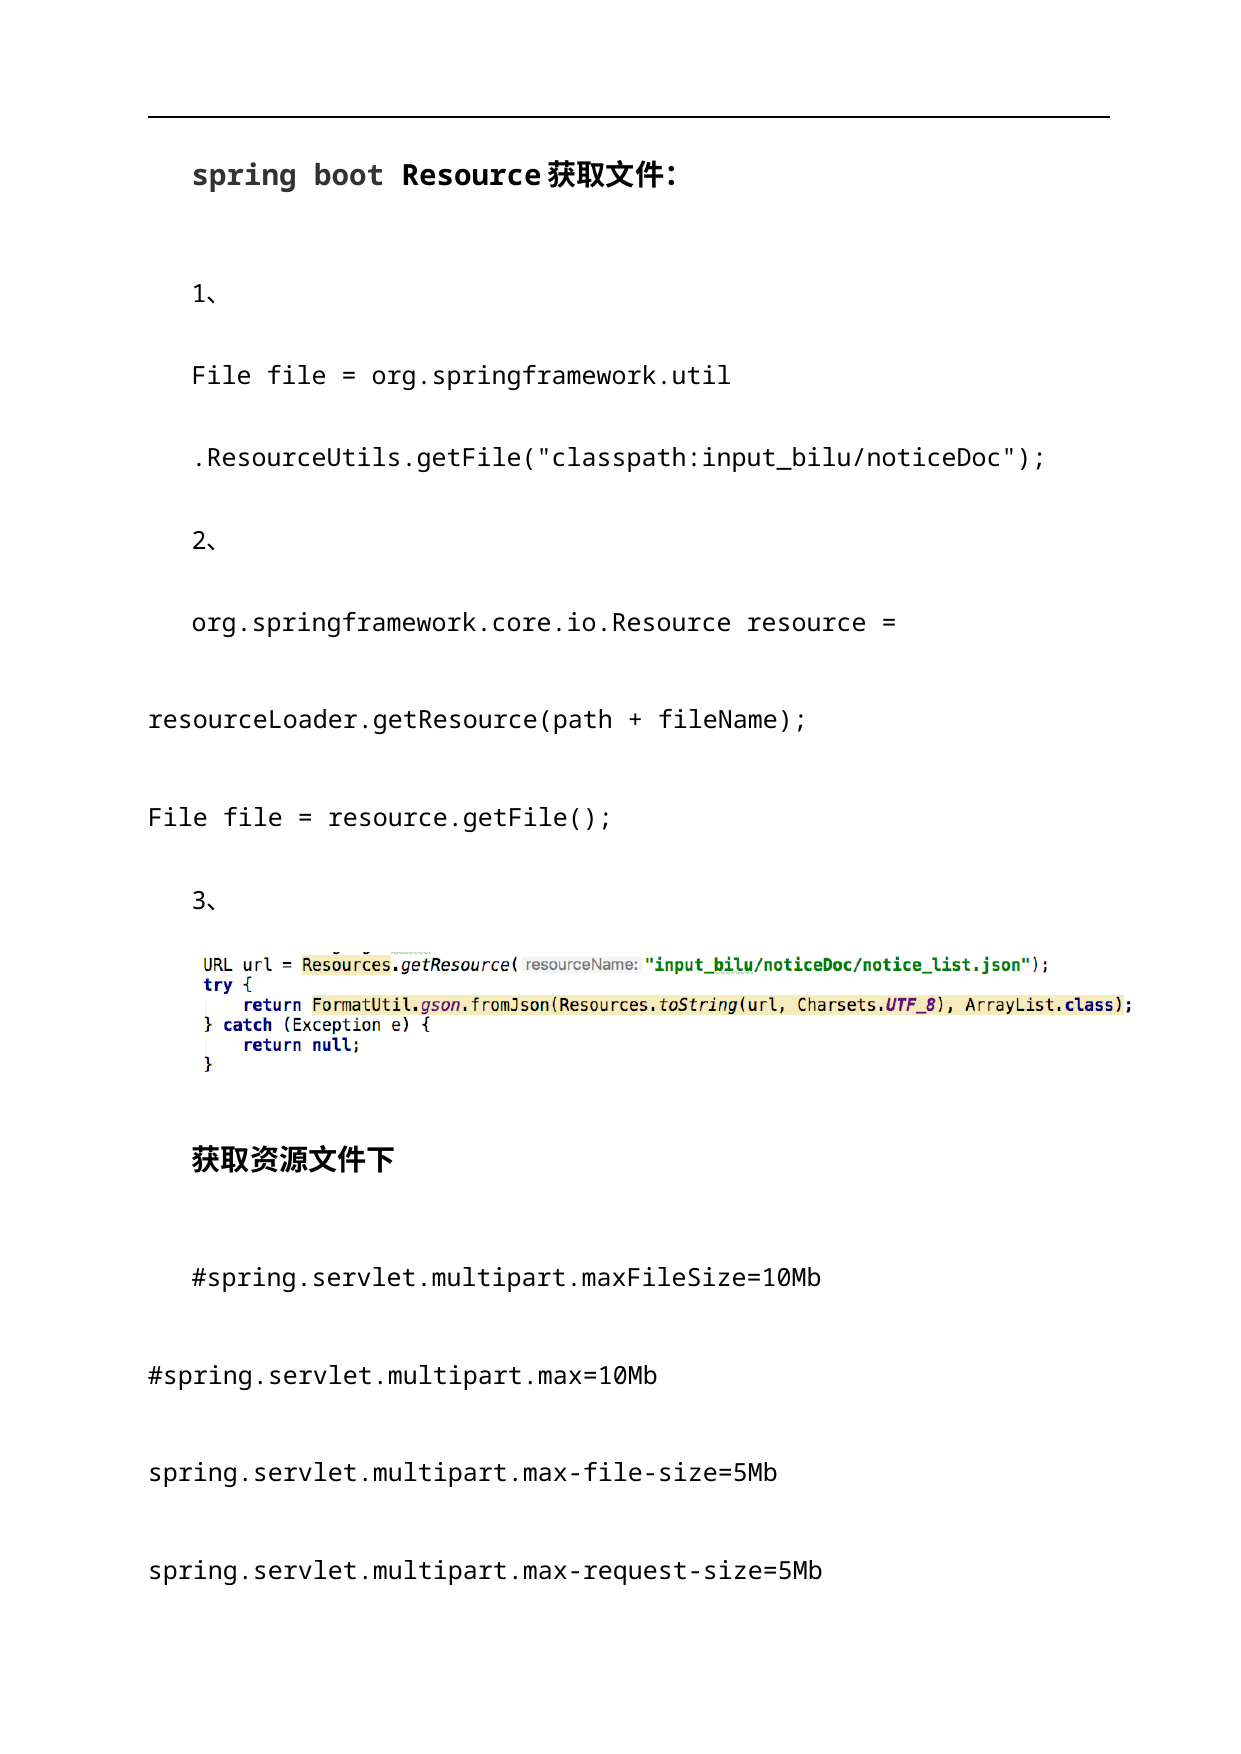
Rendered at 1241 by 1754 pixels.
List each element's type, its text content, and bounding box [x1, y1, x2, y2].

text org.springframework.core.io.Resource resource = resourceLoader.getResource(path + fileName); File file = resource.getFile(); [148, 589, 1110, 849]
subtitle 获取资源文件下 [148, 1126, 1110, 1191]
text 1、 [148, 259, 1110, 324]
text File file = org.springframework.util [148, 342, 1110, 407]
text .ResourceUtils.getFile("classpath:input_bilu/noticeDoc"); [148, 424, 1110, 489]
text 2、 [148, 506, 1110, 571]
picture [191, 952, 1154, 1077]
text 3、 [148, 866, 1110, 931]
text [148, 1244, 1110, 1602]
subtitle spring boot Resource获取文件： [148, 140, 1110, 205]
